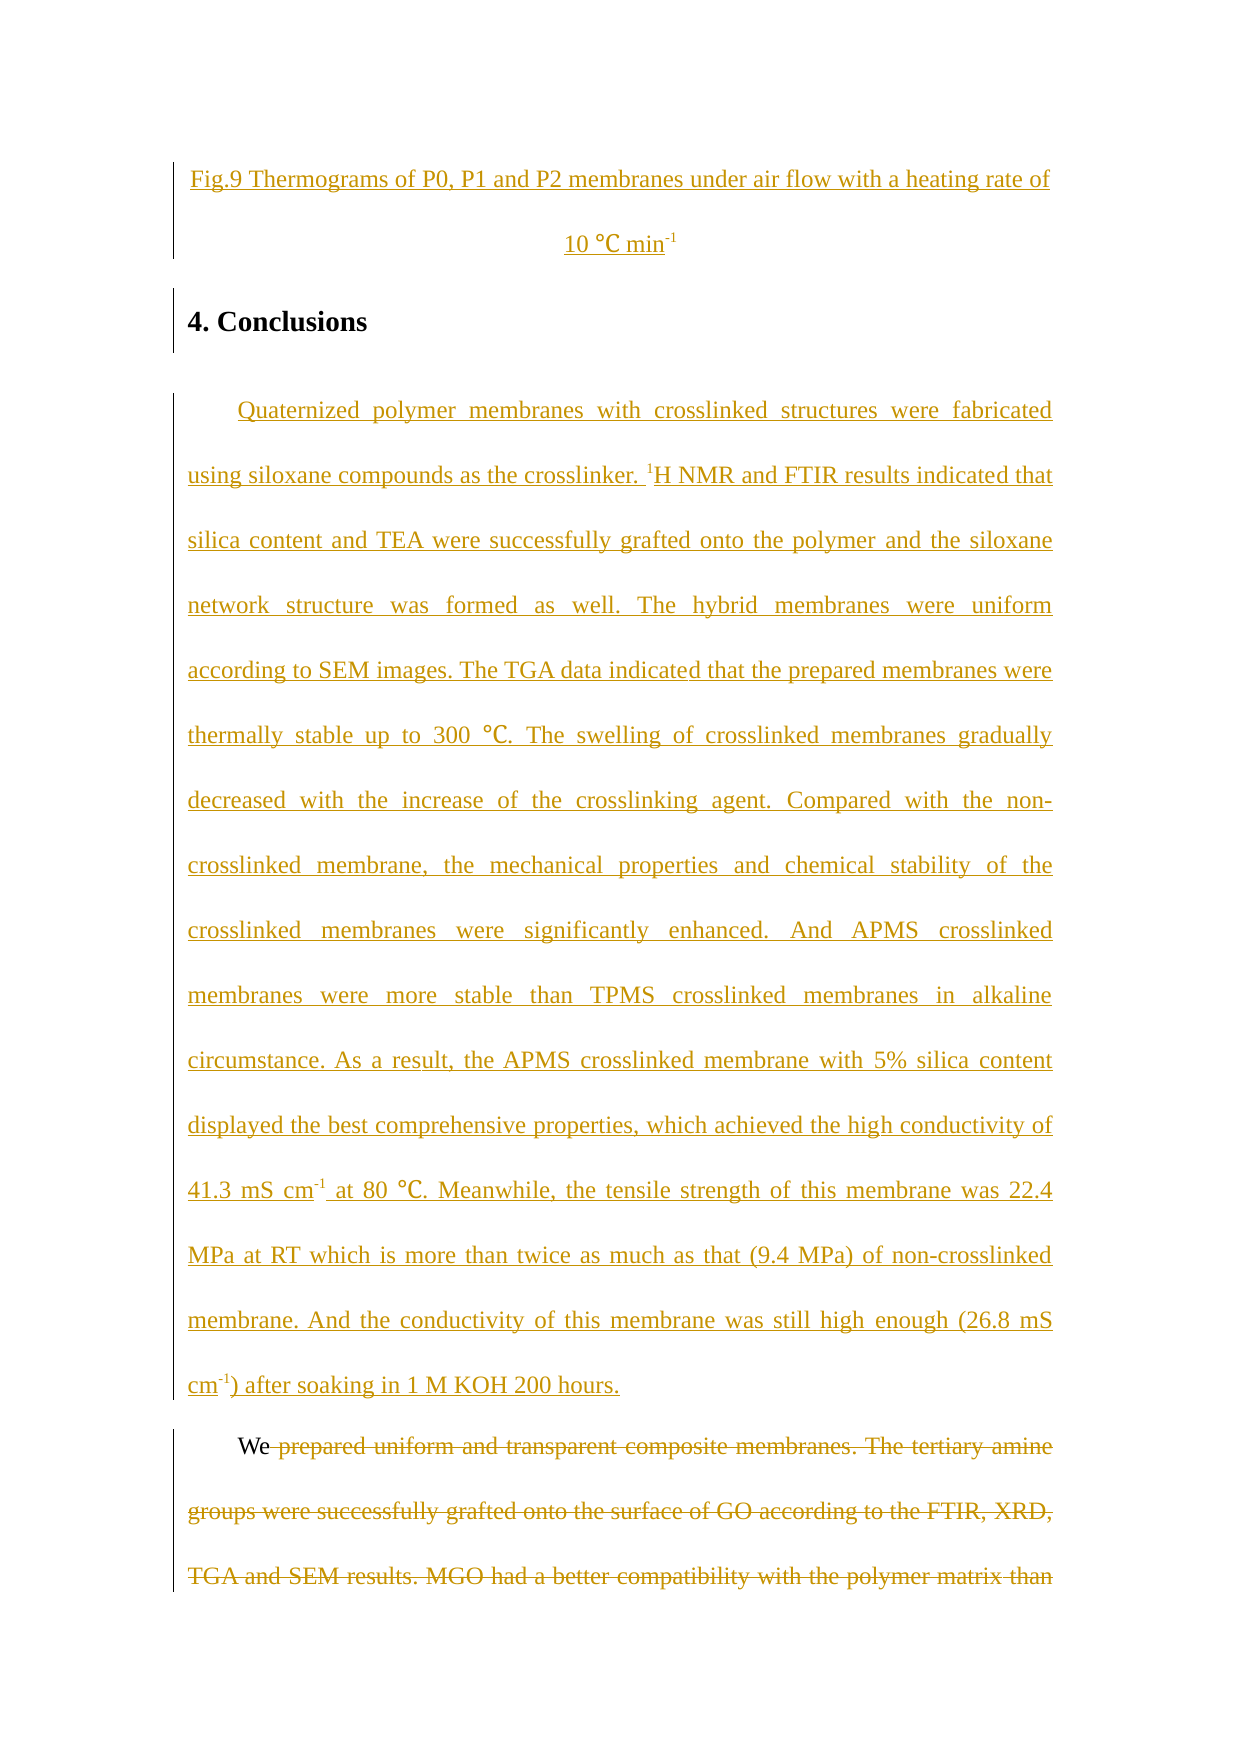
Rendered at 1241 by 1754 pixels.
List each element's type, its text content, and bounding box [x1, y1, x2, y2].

text 4. Conclusions [187, 288, 1053, 353]
